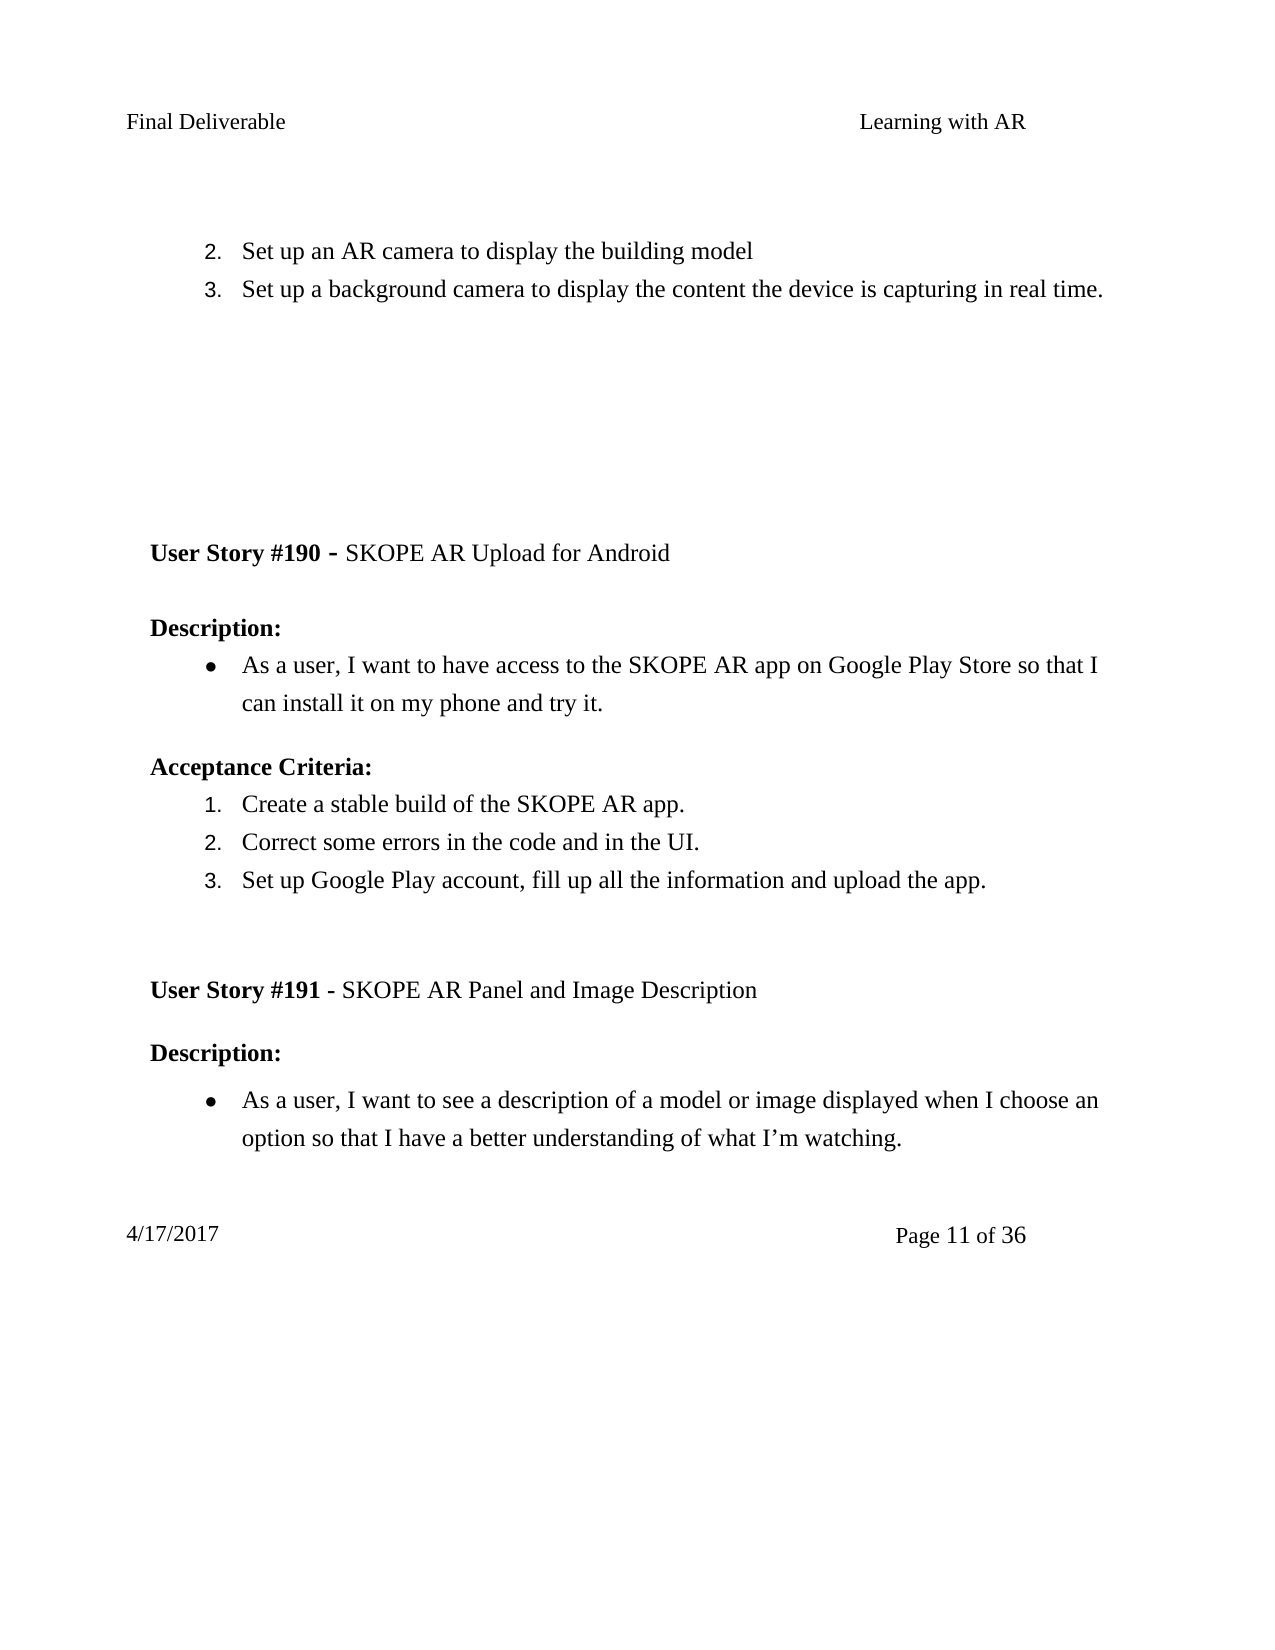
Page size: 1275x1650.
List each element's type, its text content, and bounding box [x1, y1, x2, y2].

list Set up an AR camera to display the building model [204, 236, 1125, 264]
list Set up a background camera to display the content the device is capturing in real time. [204, 274, 1125, 303]
list Correct some errors in the code and in the UI. [204, 827, 1125, 856]
list As a user, I want to have access to the SKOPE AR app on Google Play Store so that I can install it on my phone and try it. [204, 650, 1125, 717]
list Create a stable build of the SKOPE AR app. [204, 789, 1125, 818]
subtitle User Story #190 - SKOPE AR Upload for Android [150, 534, 1125, 568]
subtitle Description: [150, 1038, 1125, 1067]
subtitle User Story #191 - SKOPE AR Panel and Image Description [150, 975, 1125, 1004]
subtitle Acceptance Criteria: [150, 752, 1125, 781]
subtitle Description: [150, 613, 1125, 642]
list Set up Google Play account, fill up all the information and upload the app. [204, 865, 1125, 894]
list As a user, I want to see a description of a model or image displayed when I choose an option so that I have a better understanding of what I’m watching. [204, 1085, 1125, 1152]
